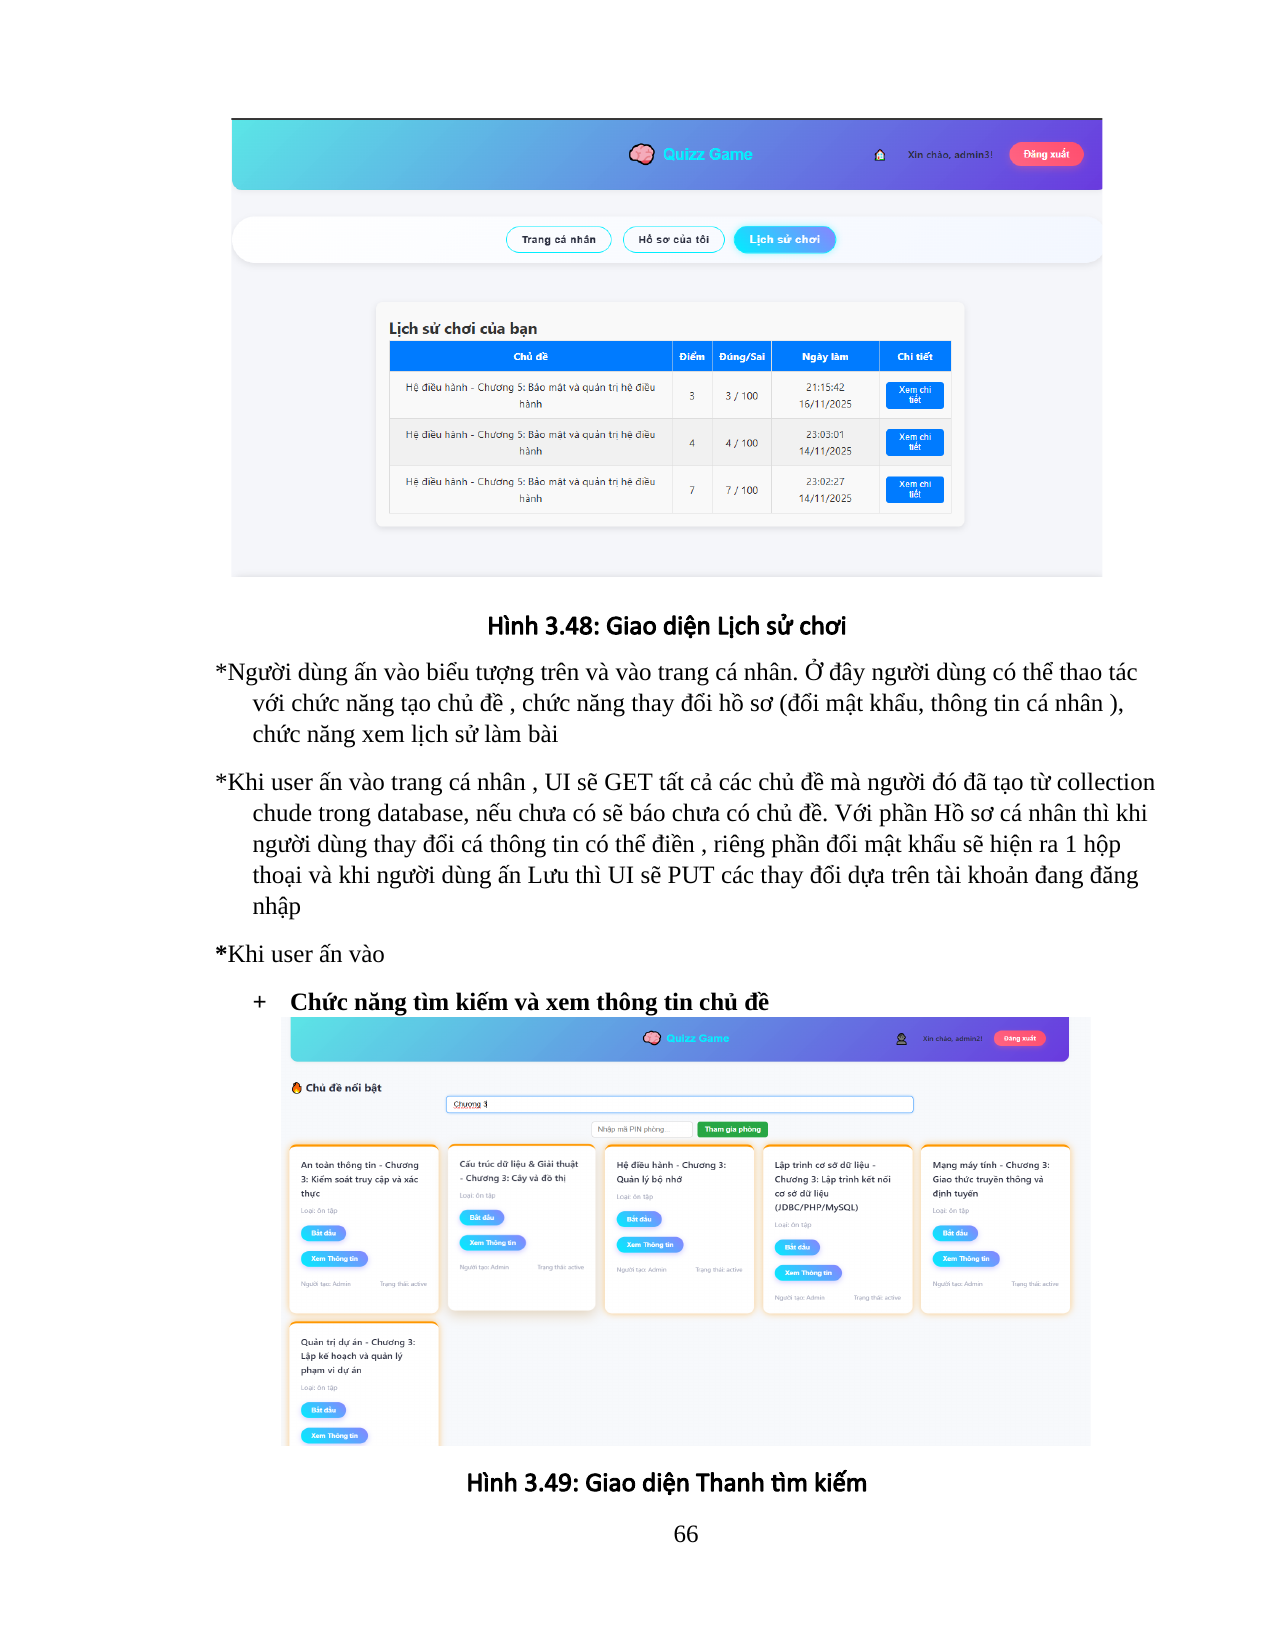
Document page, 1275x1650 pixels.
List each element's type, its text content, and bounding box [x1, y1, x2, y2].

picture [231, 118, 1103, 577]
text *Khi user ấn vào [215, 939, 1157, 968]
picture [281, 1017, 1091, 1446]
text Hình 3.49: Giao diện Thanh tìm kiếm [177, 1465, 1157, 1498]
text Hình 3.48: Giao diện Lịch sử chơi [177, 608, 1157, 641]
text *Người dùng ấn vào biểu tượng trên và vào trang cá nhân. Ở đây người dùng có thể thao tác với chức năng tạo chủ đề , chức năng thay đổi hồ sơ (đổi mật khẩu, thông tin cá nhân ), chức năng xem lịch sử làm bài [215, 657, 1157, 748]
list Chức năng tìm kiếm và xem thông tin chủ đề [252, 987, 1157, 1016]
text *Khi user ấn vào trang cá nhân , UI sẽ GET tất cả các chủ đề mà người đó đã tạo từ collection chude trong database, nếu chưa có sẽ báo chưa có chủ đề. Với phần Hồ sơ cá nhân thì khi người dùng thay đổi cá thông tin có thể điền , riêng phần đổi mật khẩu sẽ hiện ra 1 hộp thoại và khi người dùng ấn Lưu thì UI sẽ PUT các thay đổi dựa trên tài khoản đang đăng nhập [215, 767, 1157, 920]
